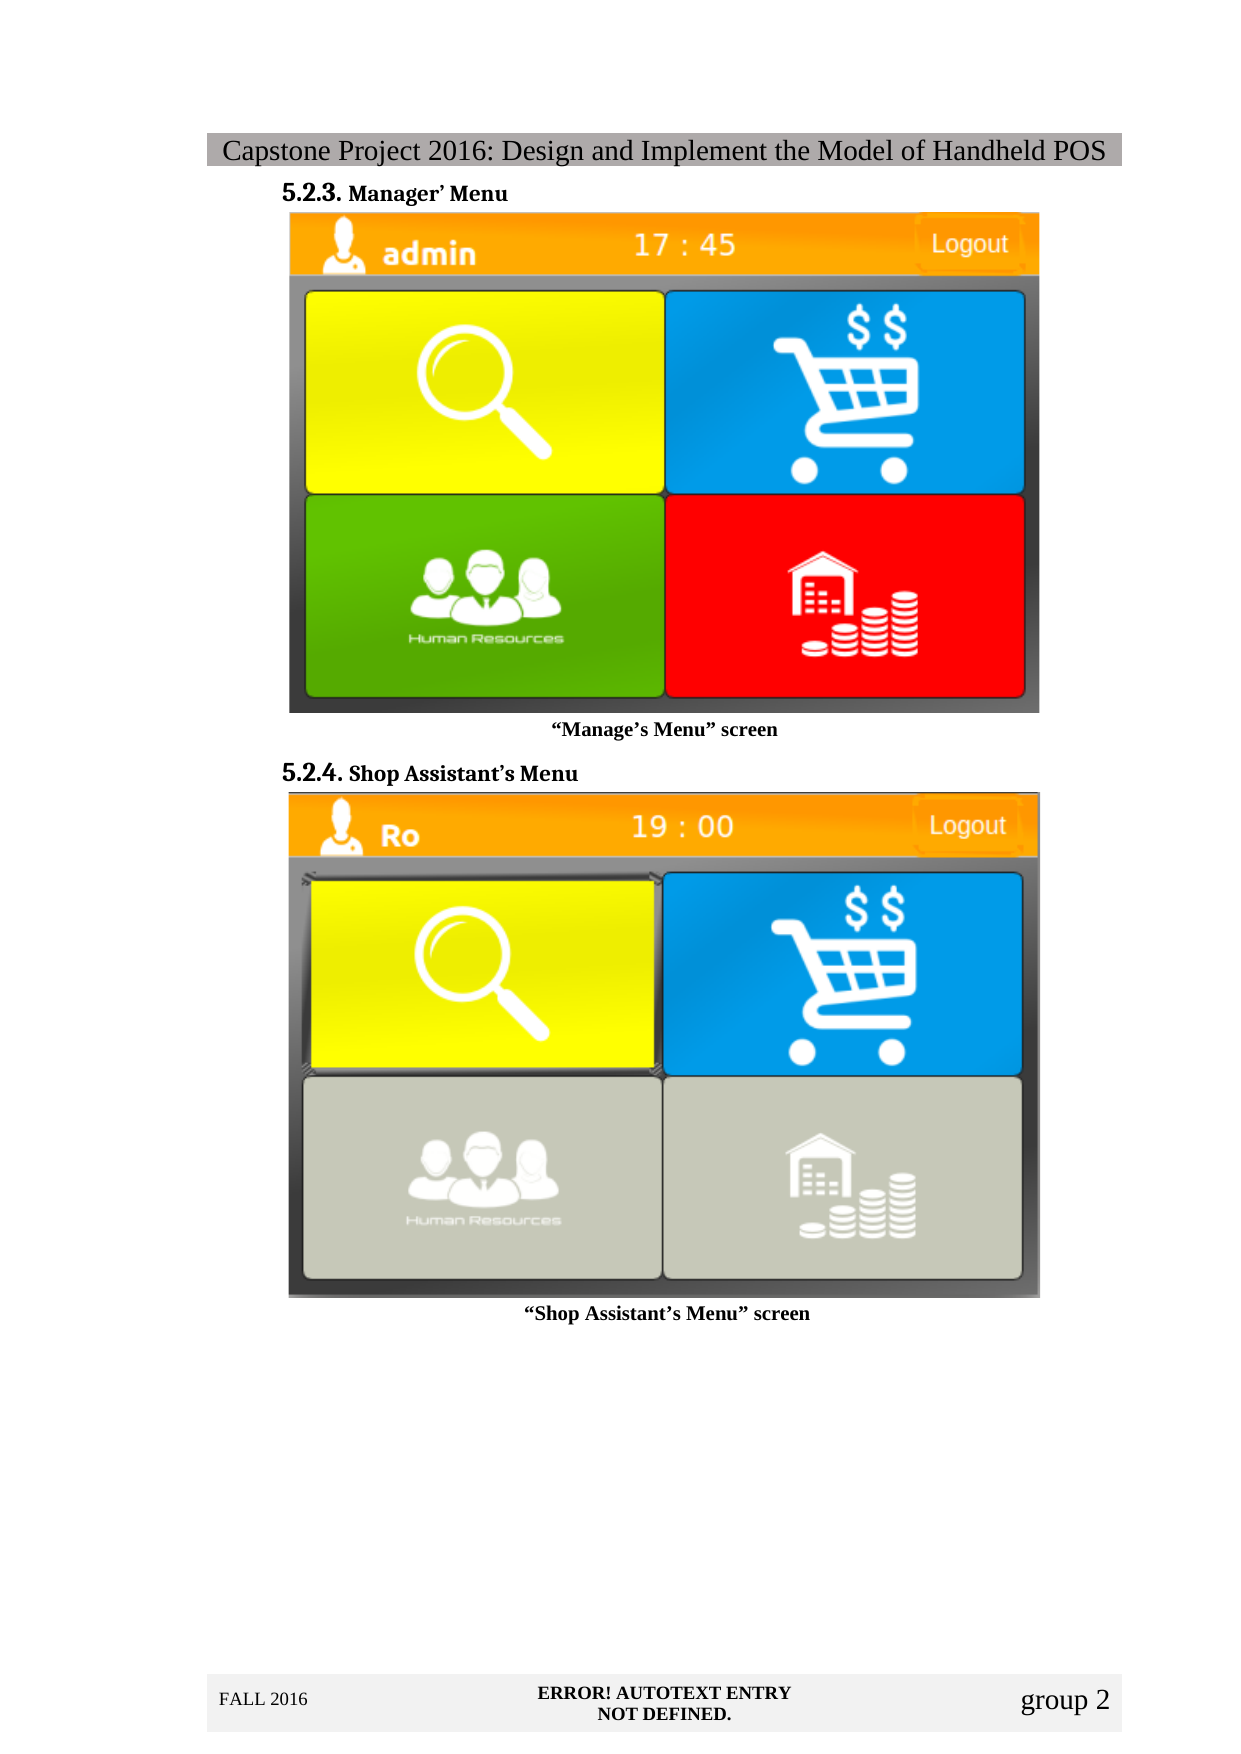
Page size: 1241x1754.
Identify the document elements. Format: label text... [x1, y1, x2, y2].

picture [288, 792, 1041, 1298]
picture [289, 212, 1040, 713]
subtitle Manager’ Menu [207, 177, 1122, 208]
subtitle Shop Assistant’s Menu [207, 757, 1122, 788]
